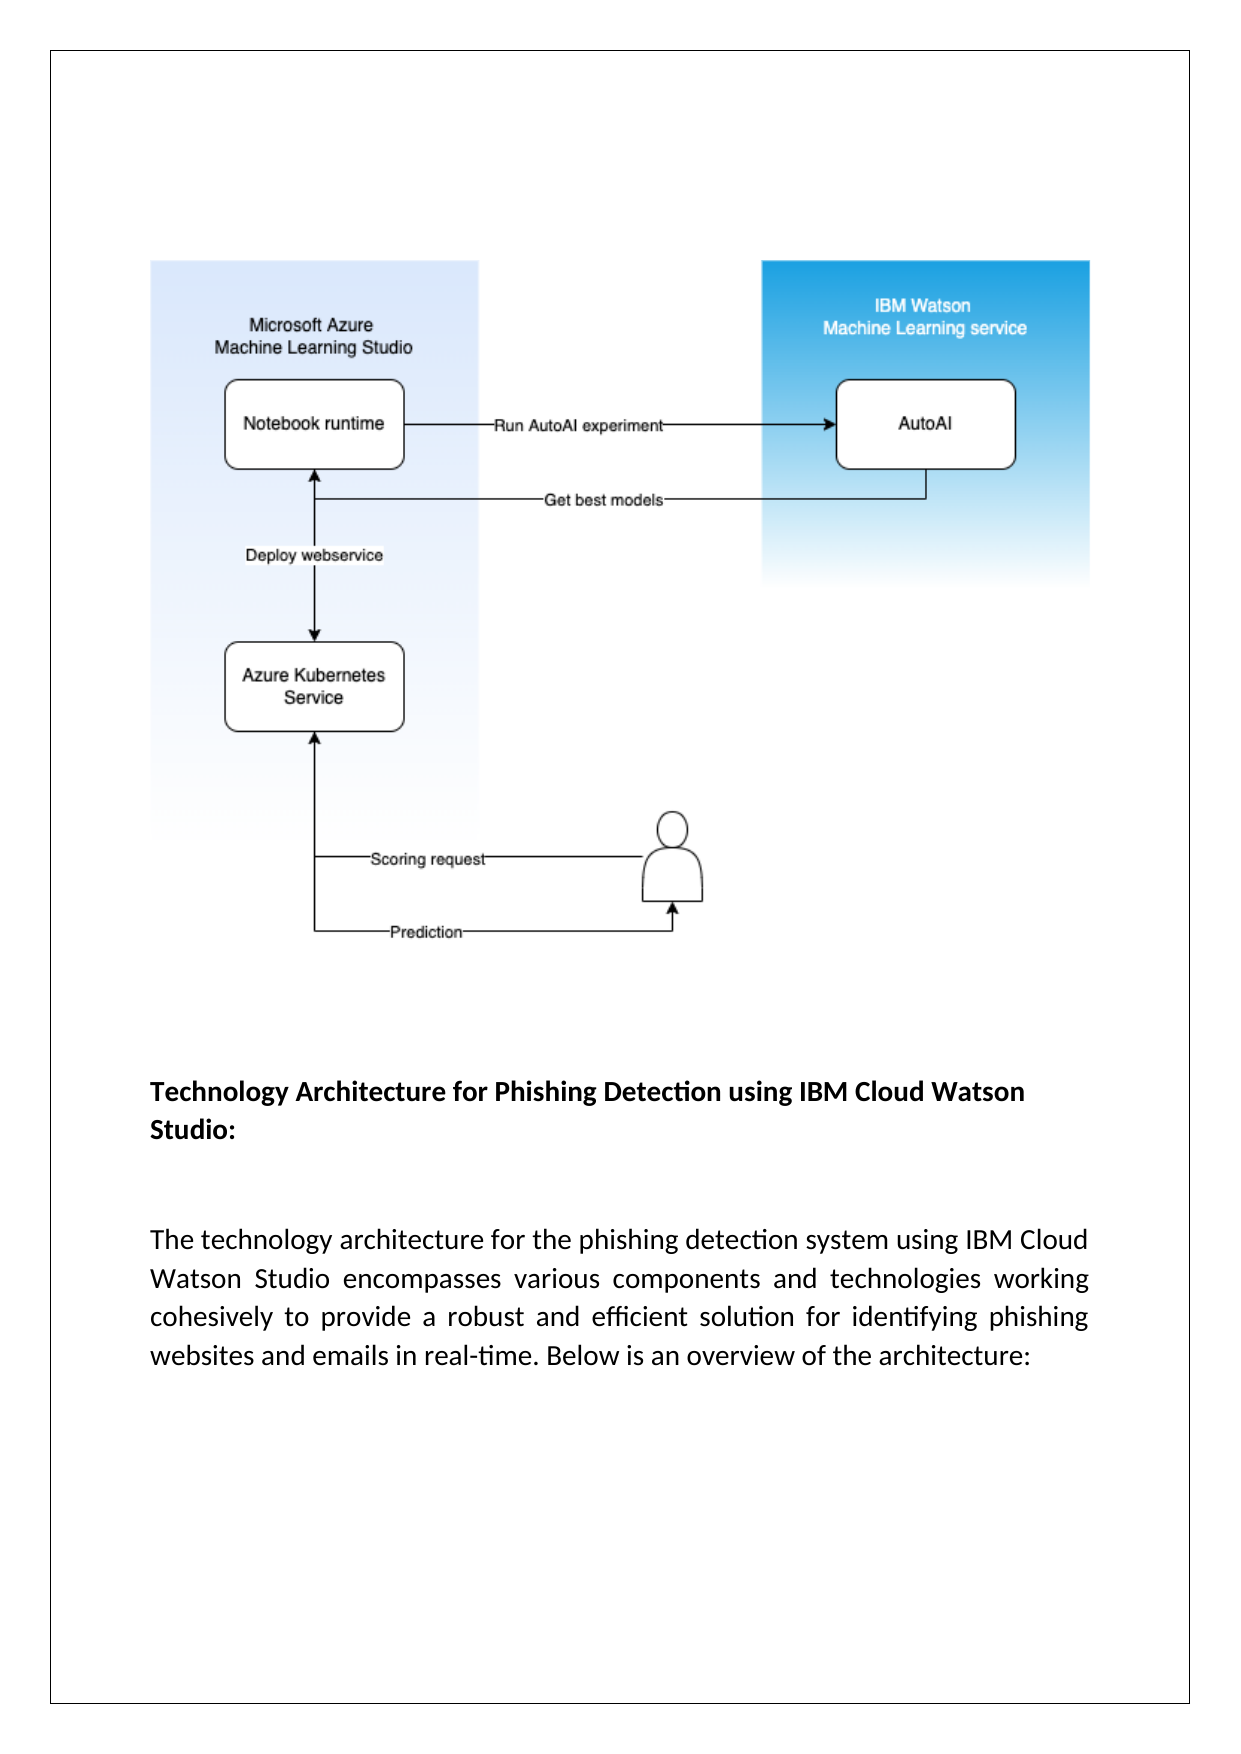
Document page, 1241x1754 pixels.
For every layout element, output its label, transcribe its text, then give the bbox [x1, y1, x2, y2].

text The technology architecture for the phishing detection system using IBM Cloud Watson Studio encompasses various components and technologies working cohesively to provide a robust and efficient solution for identifying phishing websites and emails in real-time. Below is an overview of the architecture: [150, 1221, 1090, 1372]
picture [150, 260, 1091, 944]
text Technology Architecture for Phishing Detection using IBM Cloud Watson Studio: [150, 1073, 1090, 1147]
